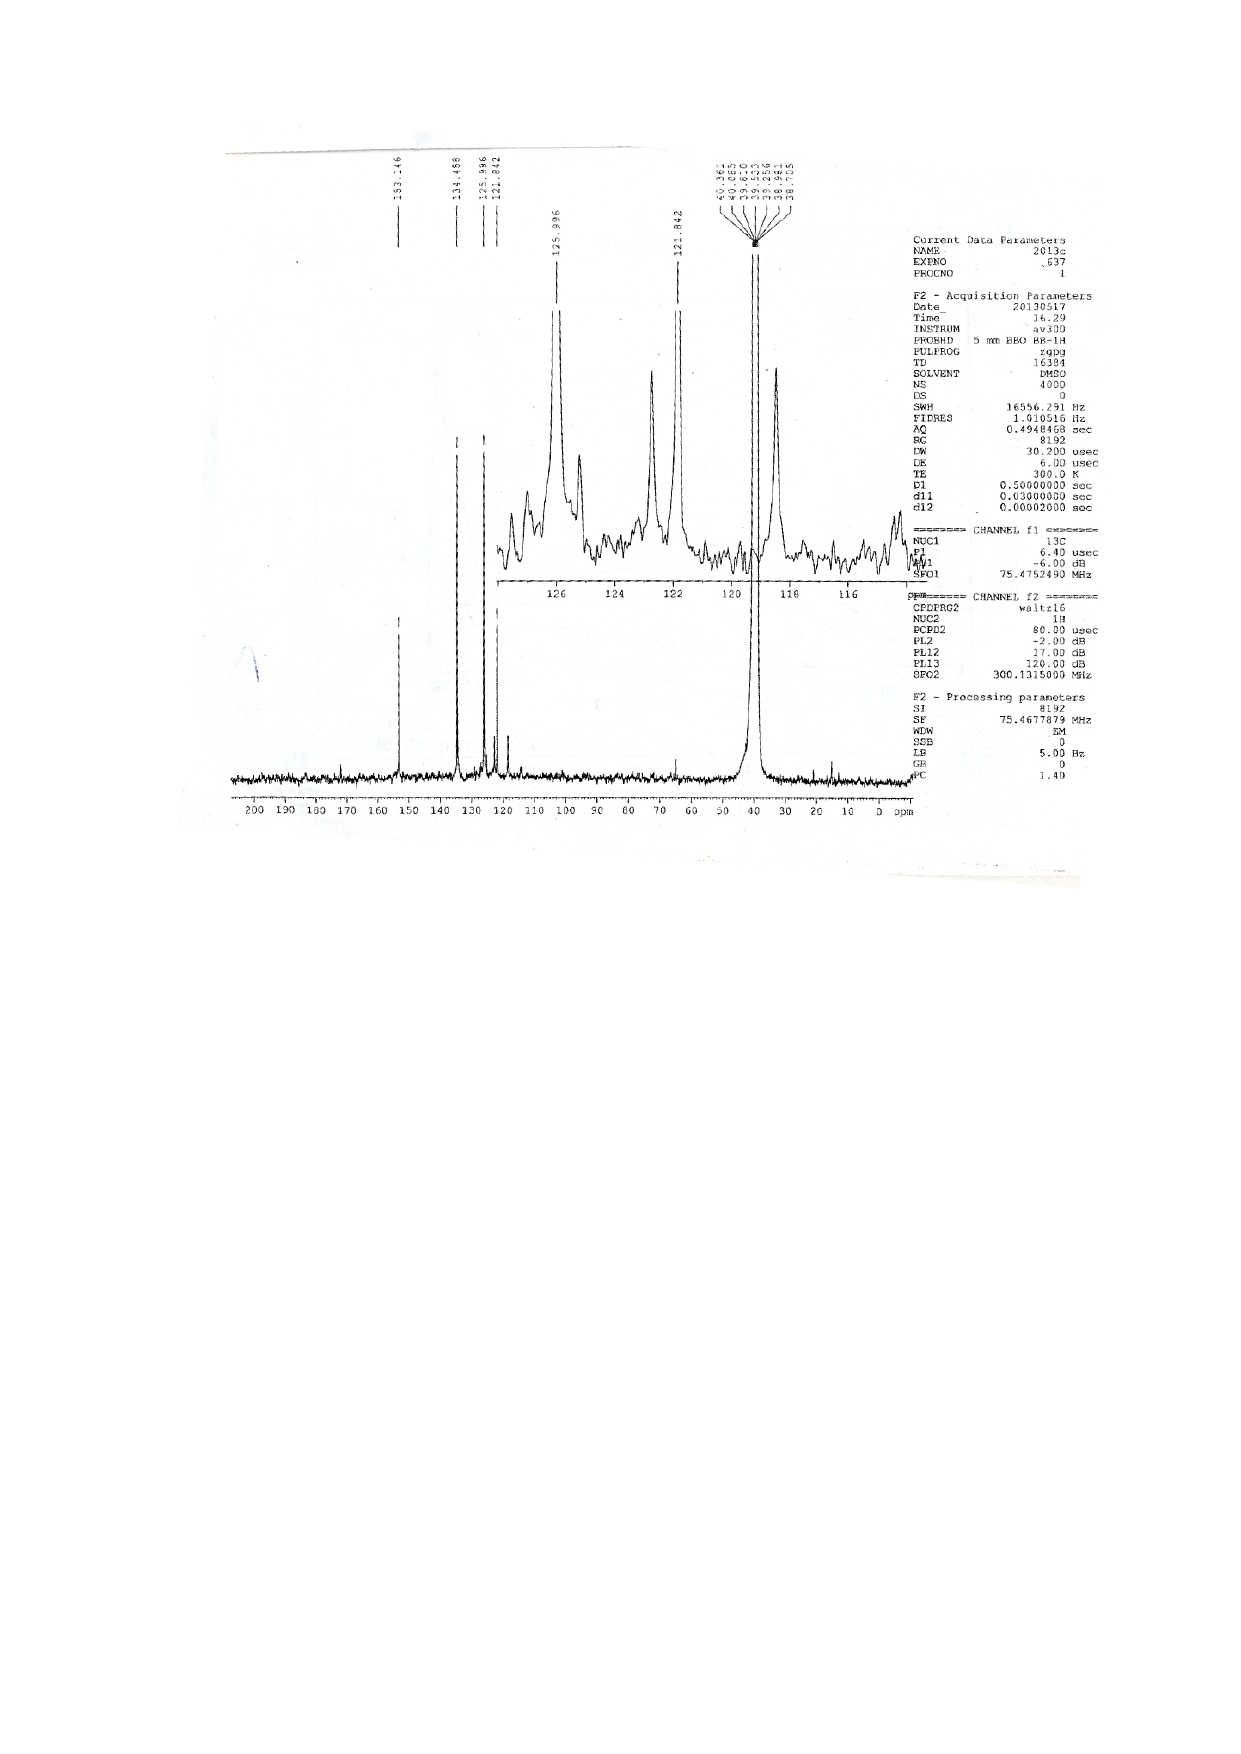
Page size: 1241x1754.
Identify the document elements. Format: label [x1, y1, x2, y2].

picture [178, 118, 1128, 889]
